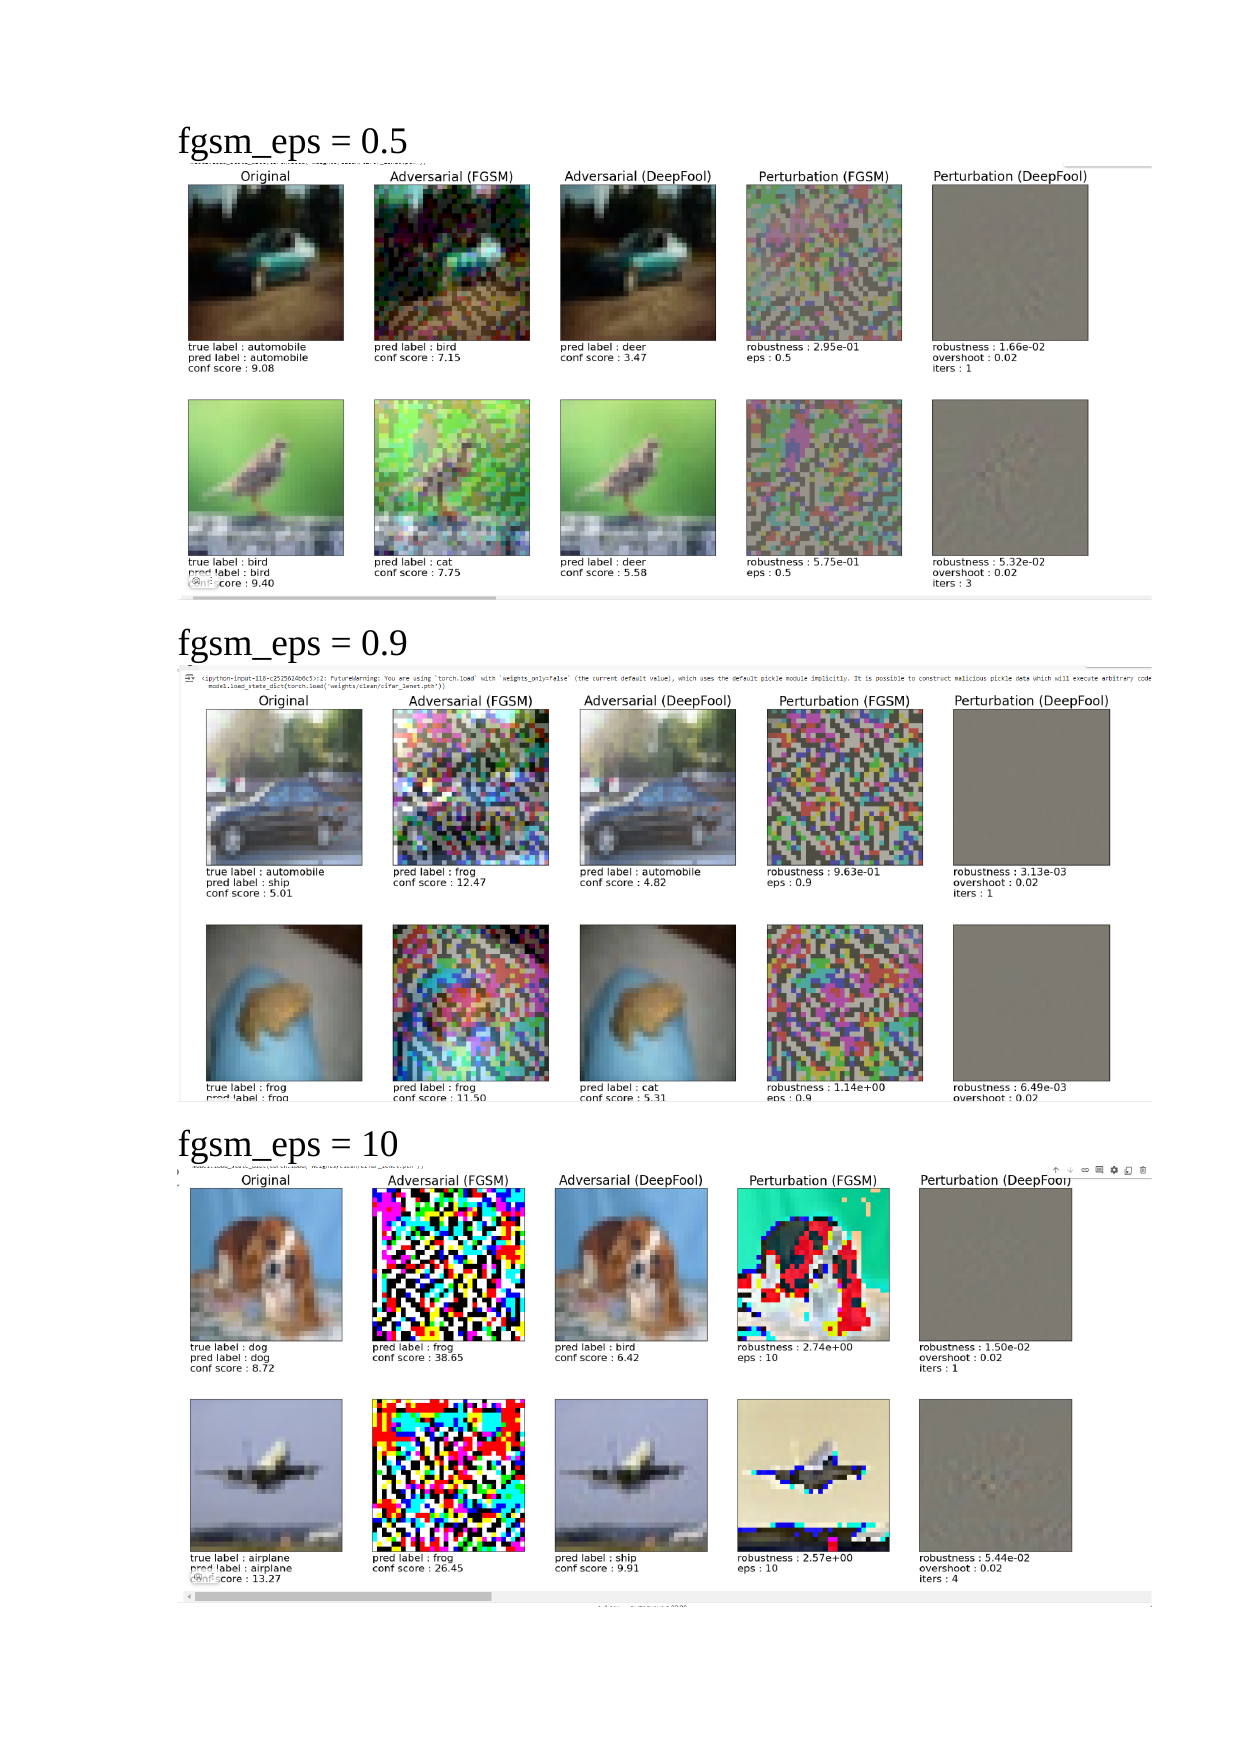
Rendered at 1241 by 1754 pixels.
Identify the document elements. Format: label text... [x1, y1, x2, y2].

picture [177, 1166, 1152, 1607]
text fgsm_eps = 0.5 [177, 118, 1152, 163]
text fgsm_eps = 10 [177, 1121, 1152, 1166]
text fgsm_eps = 0.9 [177, 620, 1152, 665]
picture [177, 665, 1152, 1103]
picture [177, 163, 1152, 602]
